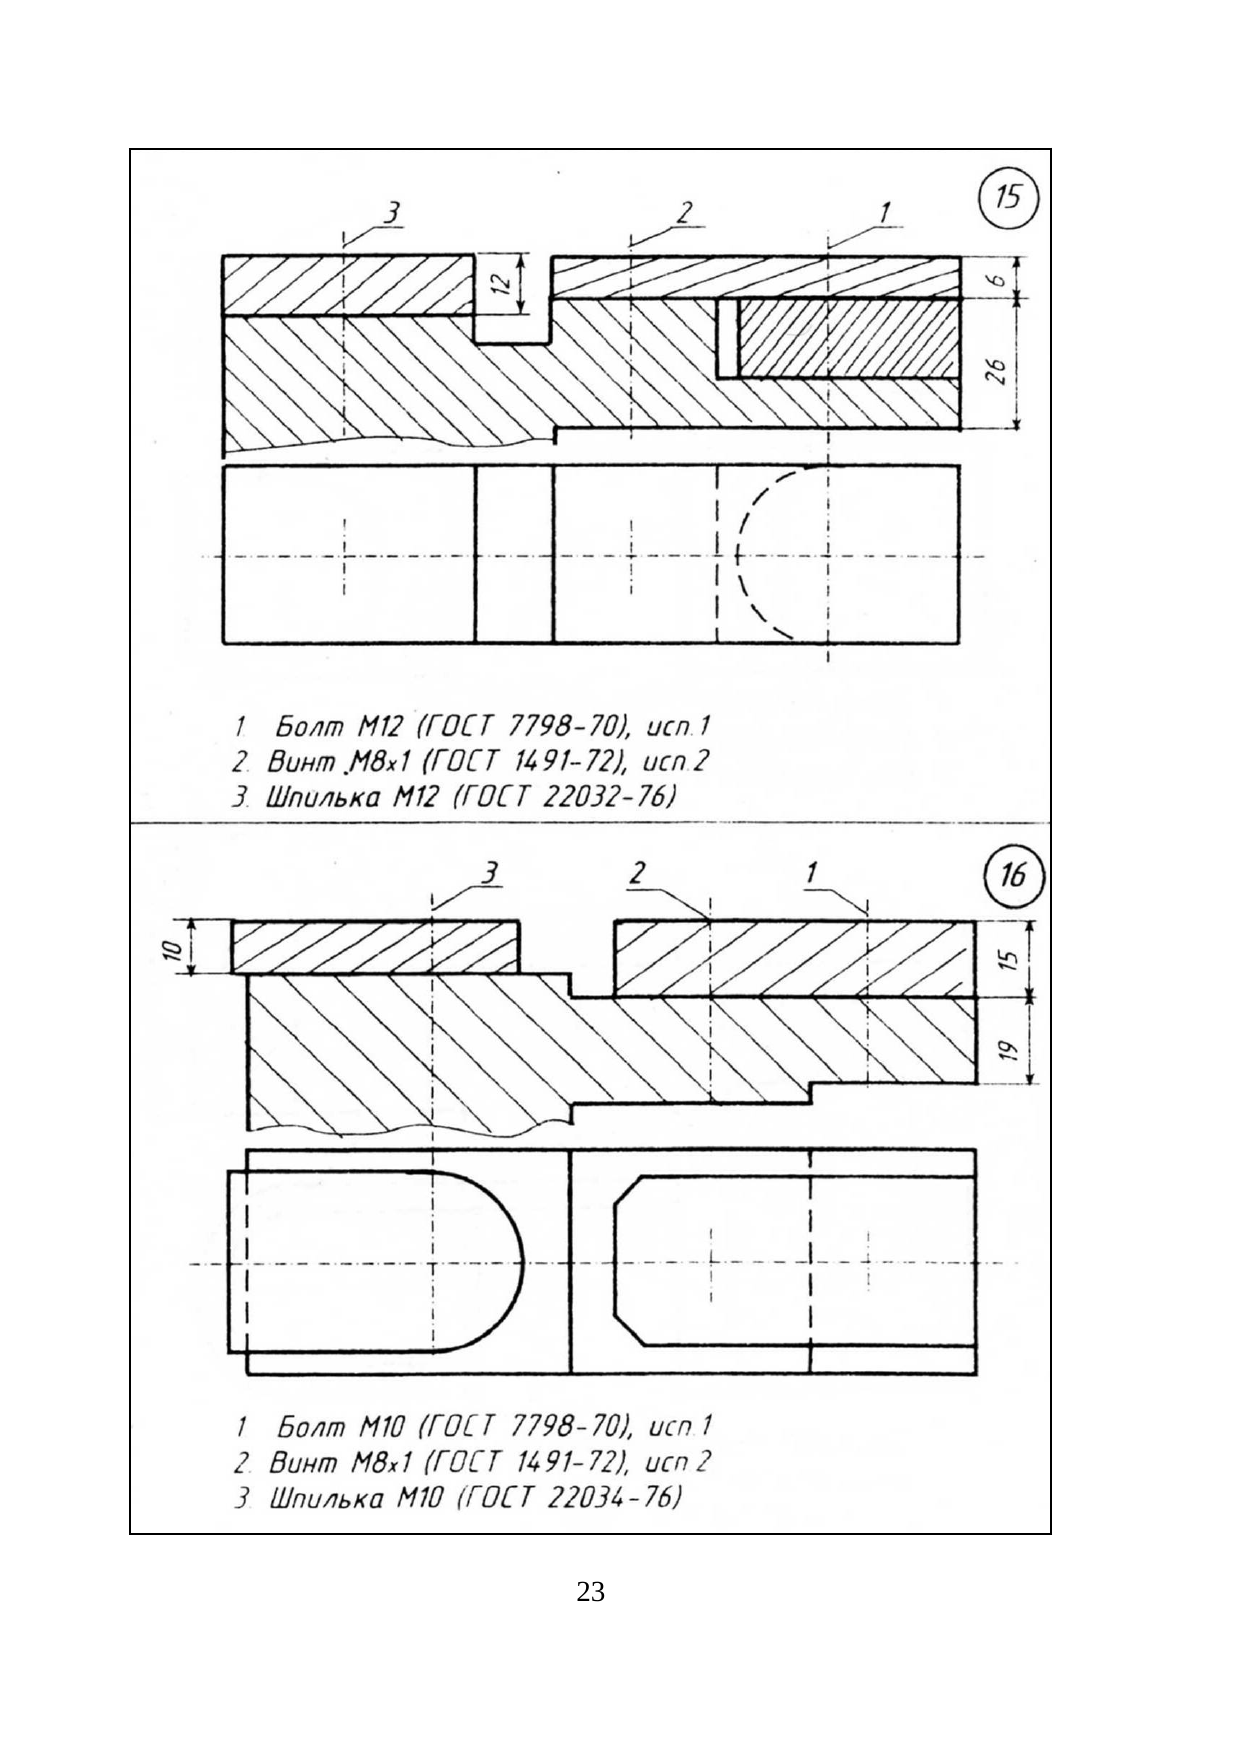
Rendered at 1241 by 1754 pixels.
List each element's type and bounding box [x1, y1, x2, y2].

picture [131, 150, 1050, 1533]
